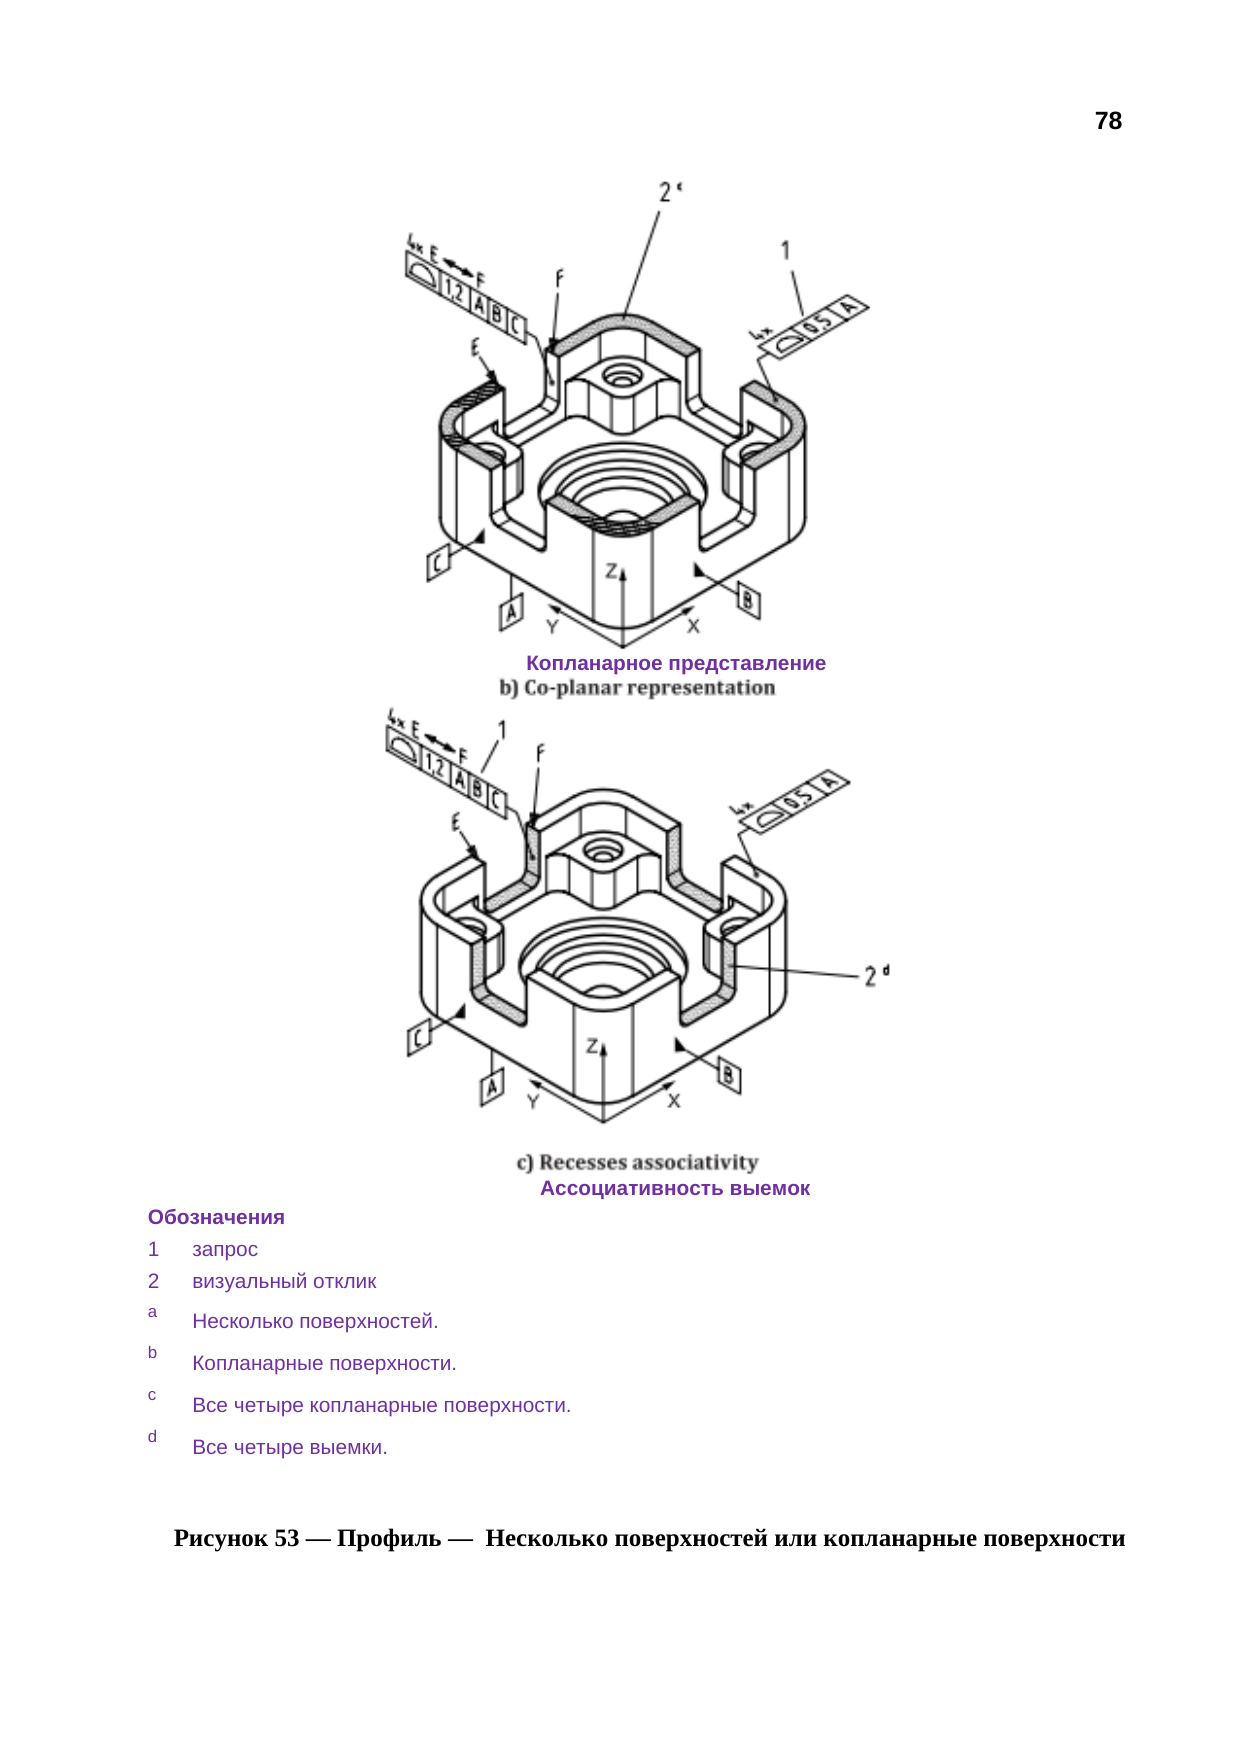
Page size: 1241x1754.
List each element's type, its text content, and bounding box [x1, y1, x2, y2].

list Обозначения [148, 1204, 1152, 1228]
list b Копланарные поверхности. [148, 1343, 1152, 1377]
list d Все четыре выемки. [148, 1427, 1152, 1461]
list запрос [148, 1237, 1152, 1261]
list визуальный отклик [148, 1269, 1152, 1293]
picture [359, 163, 911, 1180]
list Рисунок 53 — Профиль — Несколько поверхностей или копланарные поверхности [148, 1523, 1152, 1552]
list а Несколько поверхностей. [148, 1301, 1152, 1335]
list 78 [148, 106, 1122, 135]
list с Все четыре копланарные поверхности. [148, 1385, 1152, 1419]
